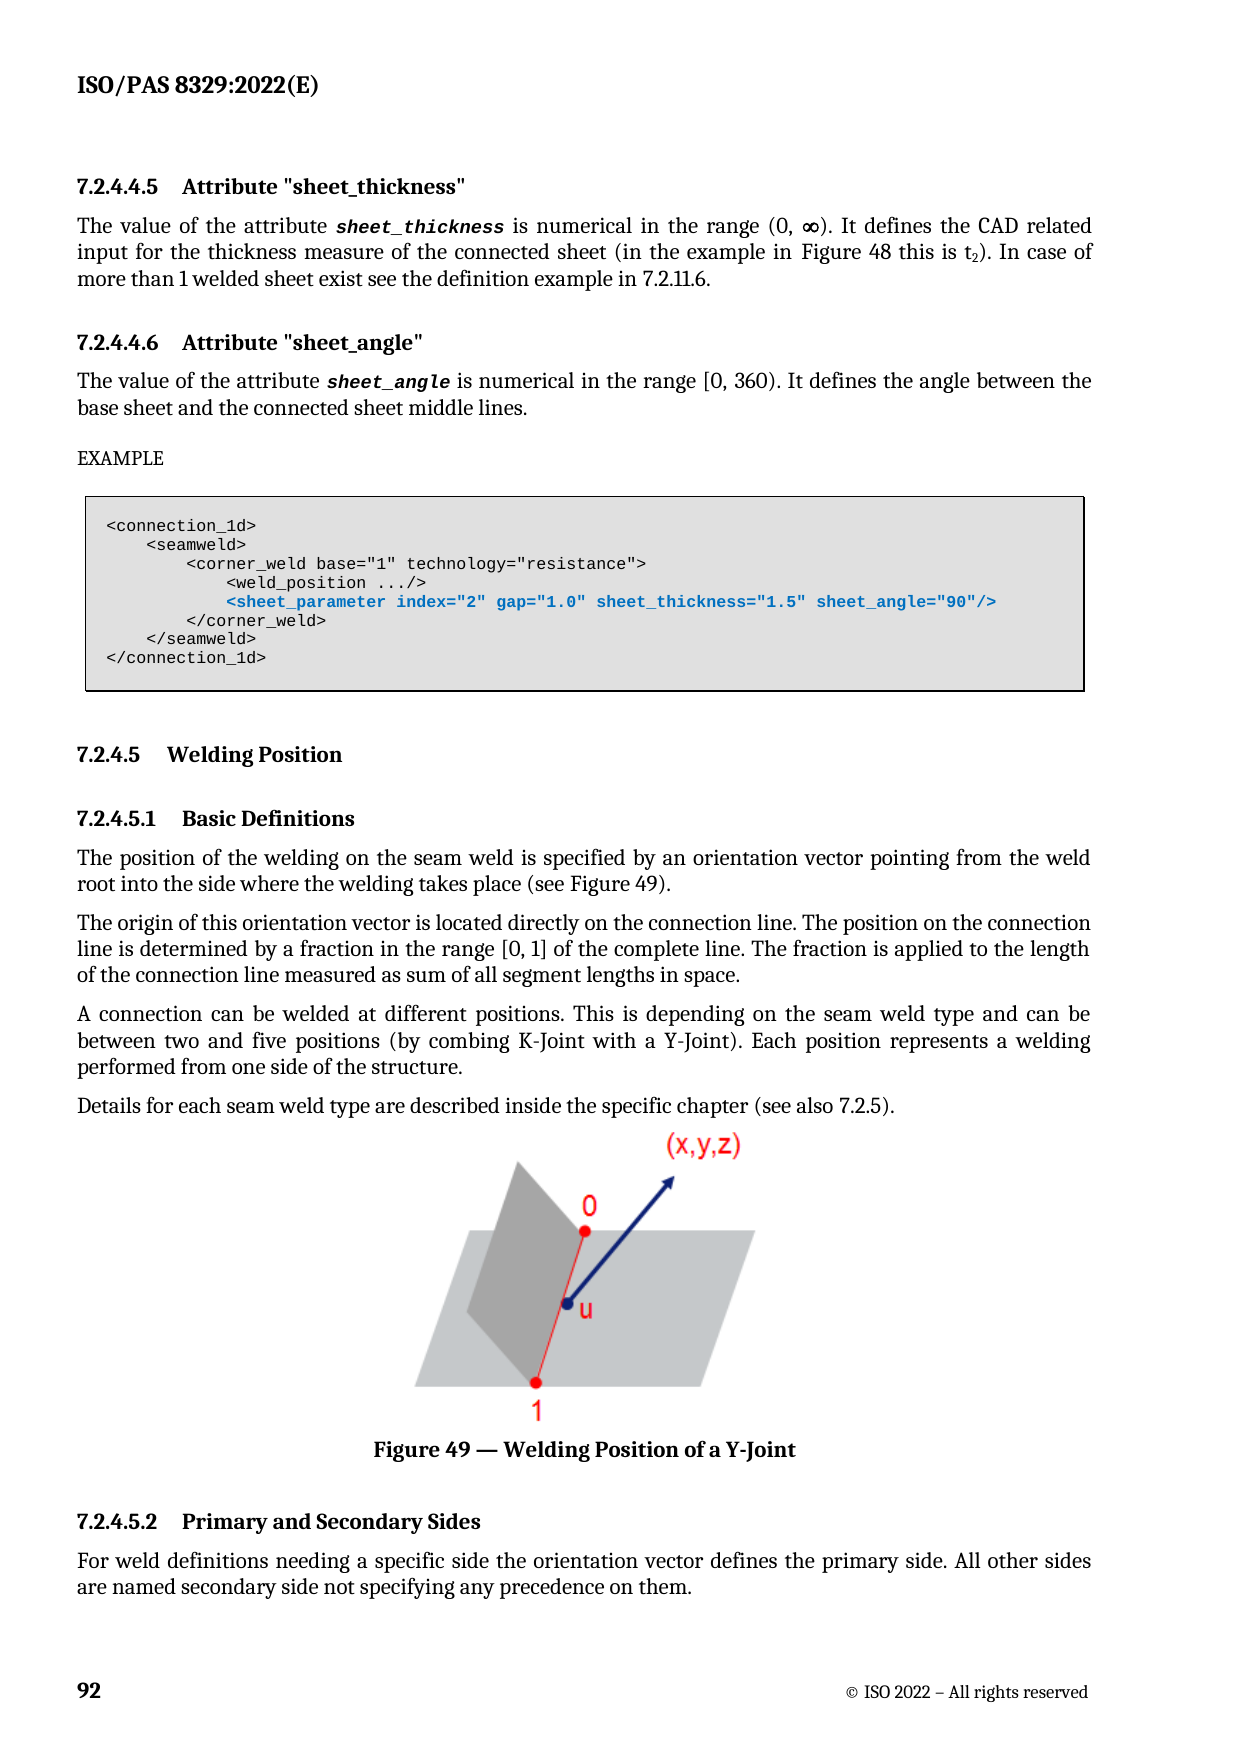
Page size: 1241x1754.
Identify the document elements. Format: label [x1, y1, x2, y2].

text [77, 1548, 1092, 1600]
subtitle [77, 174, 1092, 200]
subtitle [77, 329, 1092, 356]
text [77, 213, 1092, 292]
picture [372, 1131, 798, 1424]
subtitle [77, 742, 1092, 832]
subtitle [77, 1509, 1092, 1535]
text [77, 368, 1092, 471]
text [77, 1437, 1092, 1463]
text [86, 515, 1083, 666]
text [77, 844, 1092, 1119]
